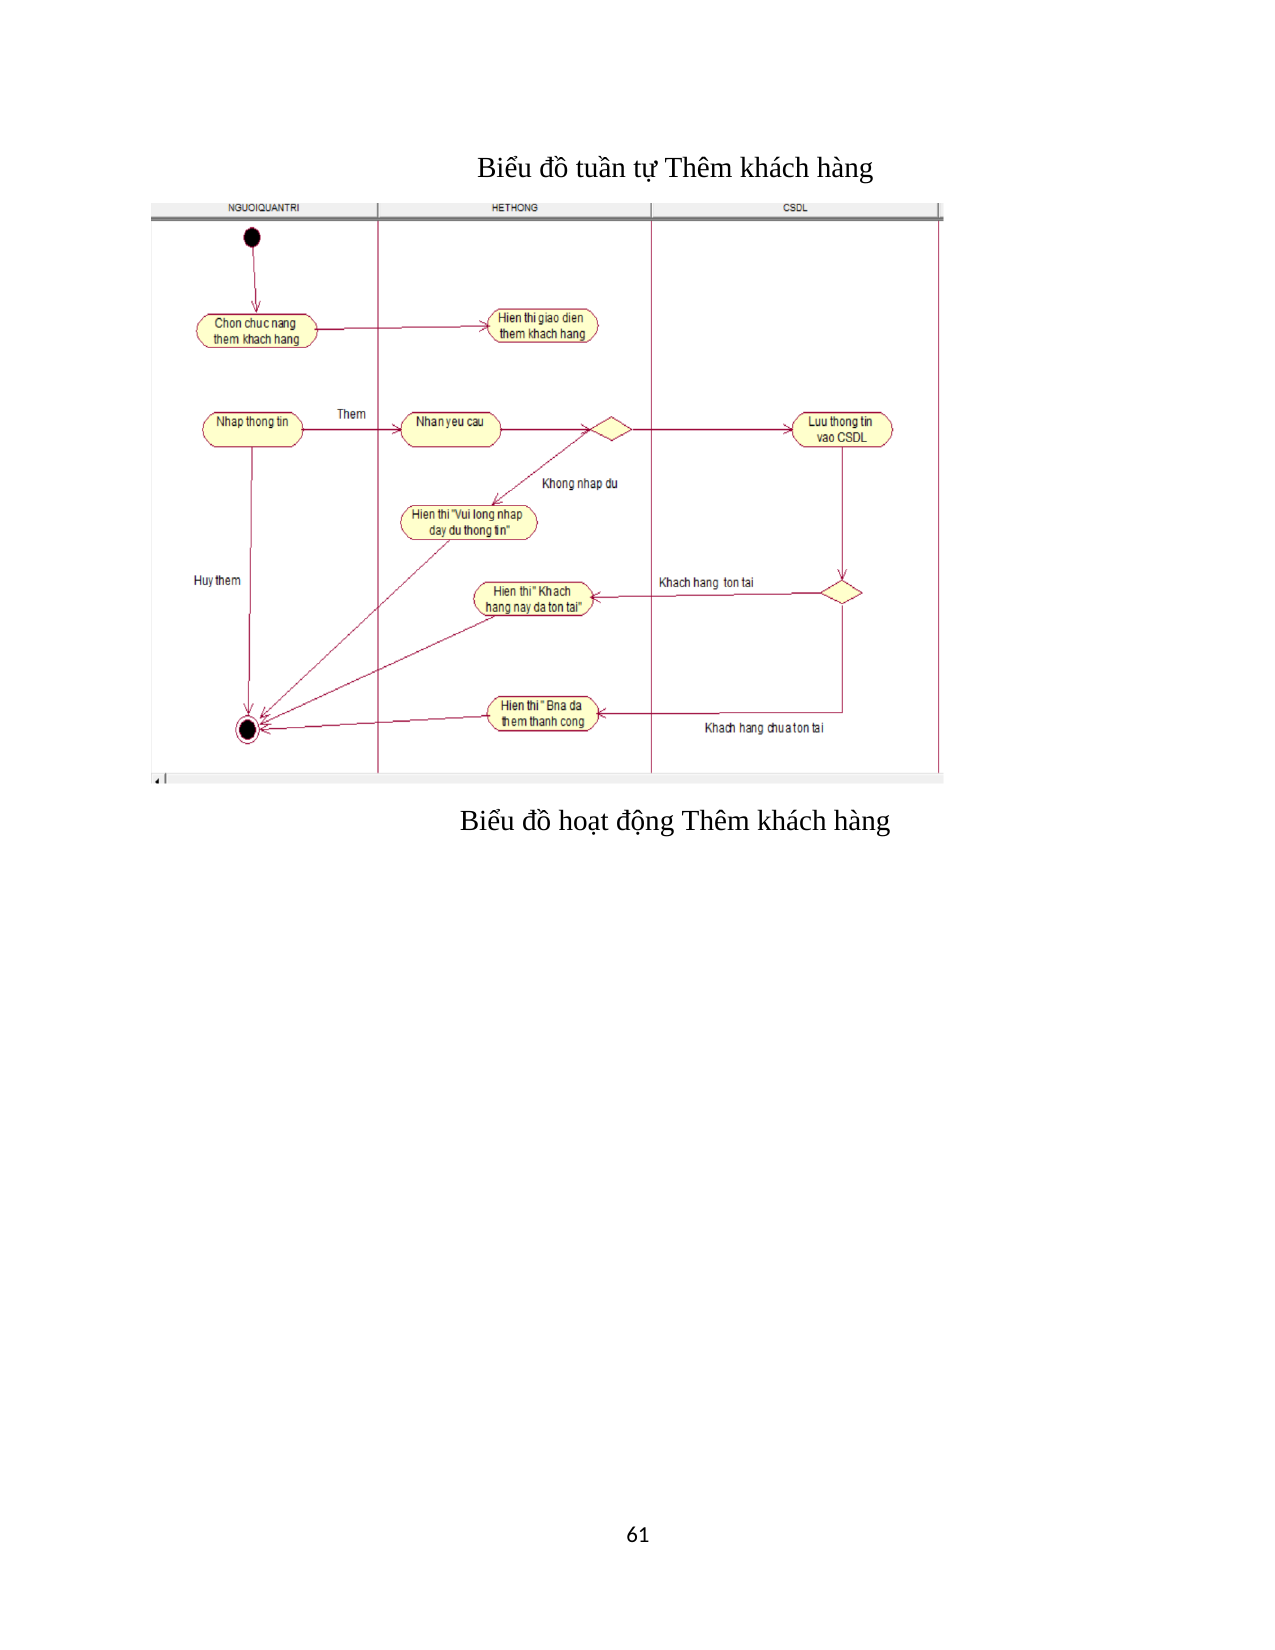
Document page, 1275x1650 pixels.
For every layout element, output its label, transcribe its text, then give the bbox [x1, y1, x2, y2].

list Biểu đồ tuần tự Thêm khách hàng [225, 150, 1125, 183]
list Biểu đồ hoạt động Thêm khách hàng [225, 803, 1125, 836]
picture [150, 202, 944, 784]
